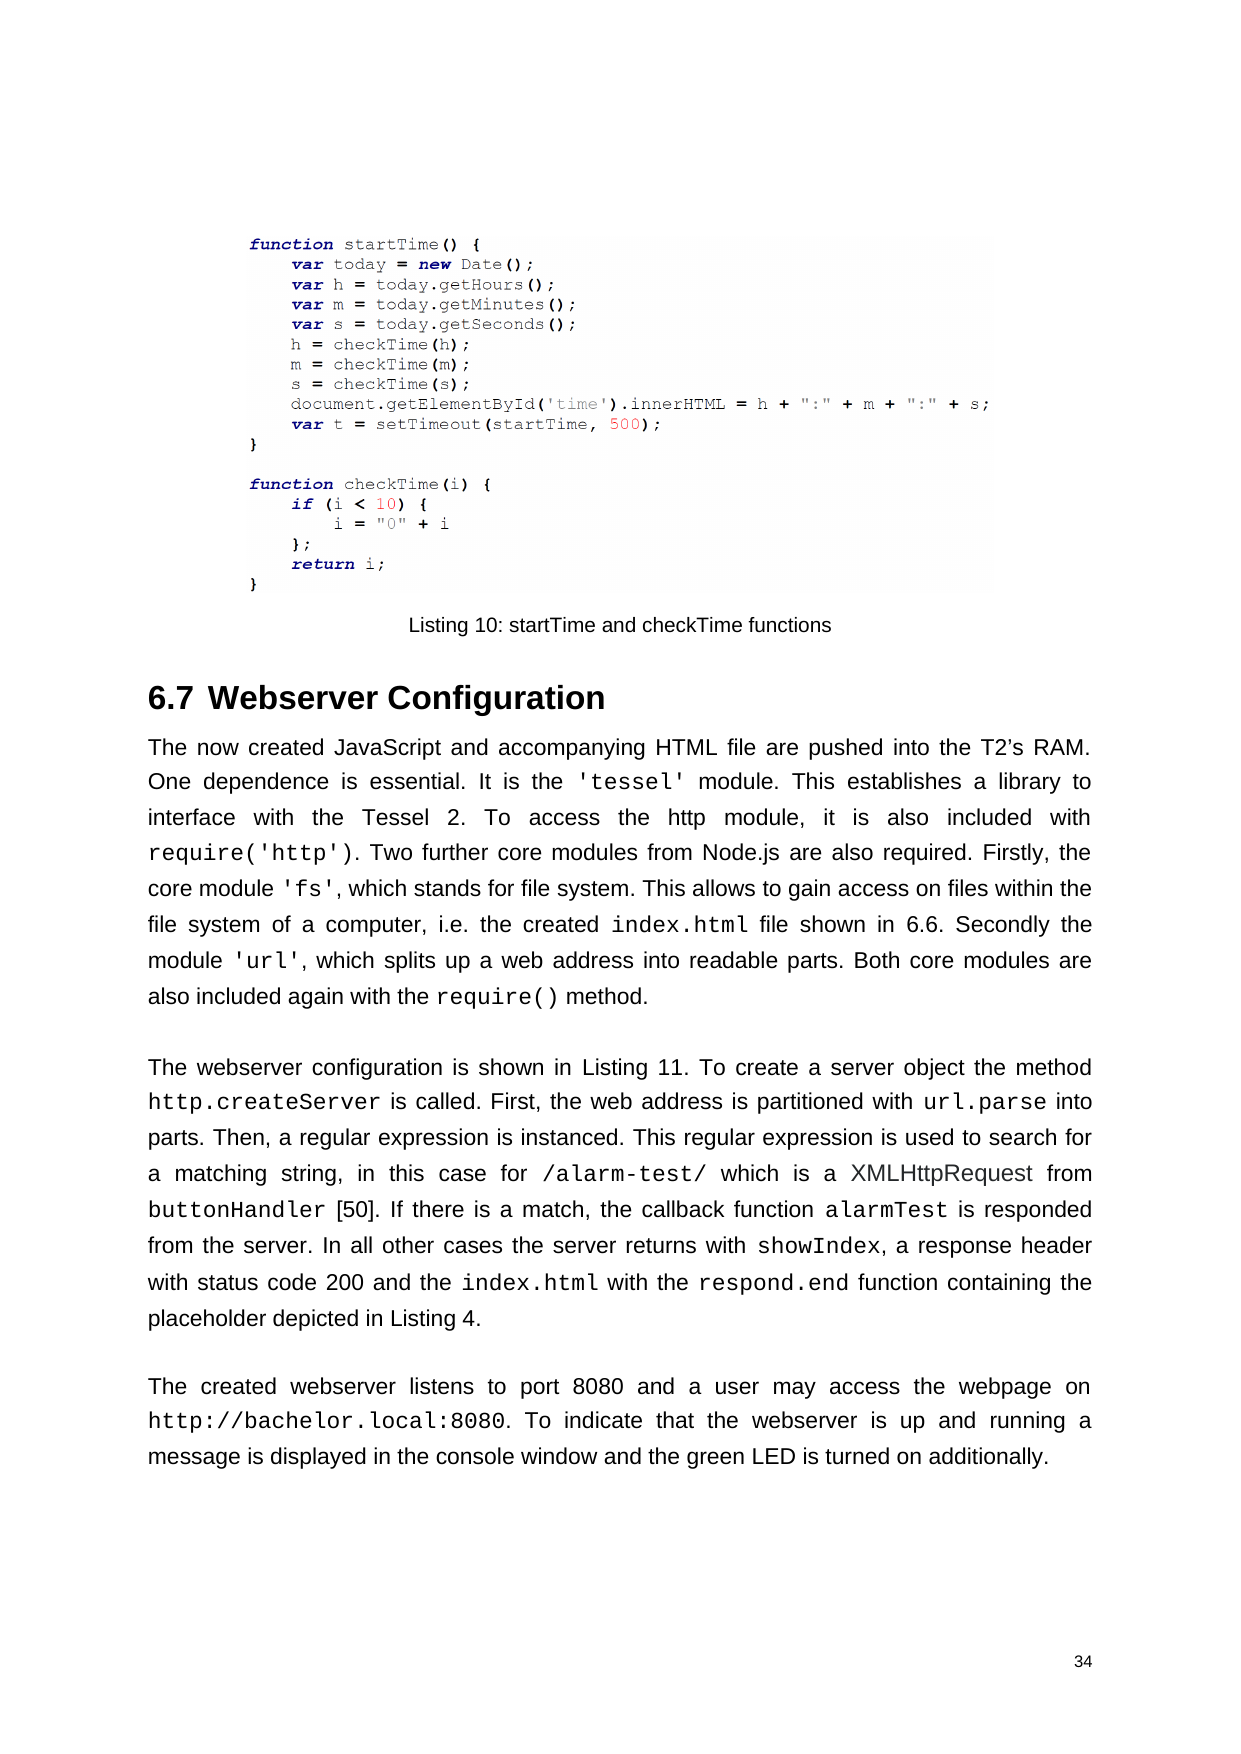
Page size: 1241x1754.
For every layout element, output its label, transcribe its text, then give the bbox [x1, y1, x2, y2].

text The webserver configuration is shown in Listing 11. To create a server object the method http.createServer is called. First, the web address is partitioned with url.parse into parts. Then, a regular expression is instanced. This regular expression is used to search for a matching string, in this case for /alarm-test/ which is a XMLHttpRequest from buttonHandler . If there is a match, the callback function alarmTest is responded from the server. In all other cases the server returns with showIndex, a response header with status code 200 and the index.html with the respond.end function containing the placeholder depicted in Listing 4. [148, 1054, 1092, 1331]
picture [246, 236, 995, 593]
text The now created JavaScript and accompanying HTML file are pushed into the T2’s RAM. One dependence is essential. It is the 'tessel' module. This establishes a library to interface with the Tessel 2. To access the http module, it is also included with require('http'). Two further core modules from Node.js are also required. Firstly, the core module 'fs', which stands for file system. This allows to gain access on files within the file system of a computer, i.e. the created index.html file shown in 6.6. Secondly the module 'url', which splits up a web address into readable parts. Both core modules are also included again with the require() method. [148, 734, 1092, 1011]
subtitle Webserver Configuration [148, 678, 1092, 716]
text The created webserver listens to port 8080 and a user may access the webpage on http://bachelor.local:8080. To indicate that the webserver is up and running a message is displayed in the console window and the green LED is turned on additionally. [148, 1373, 1092, 1469]
text Listing 10: startTime and checkTime functions [148, 613, 1092, 637]
